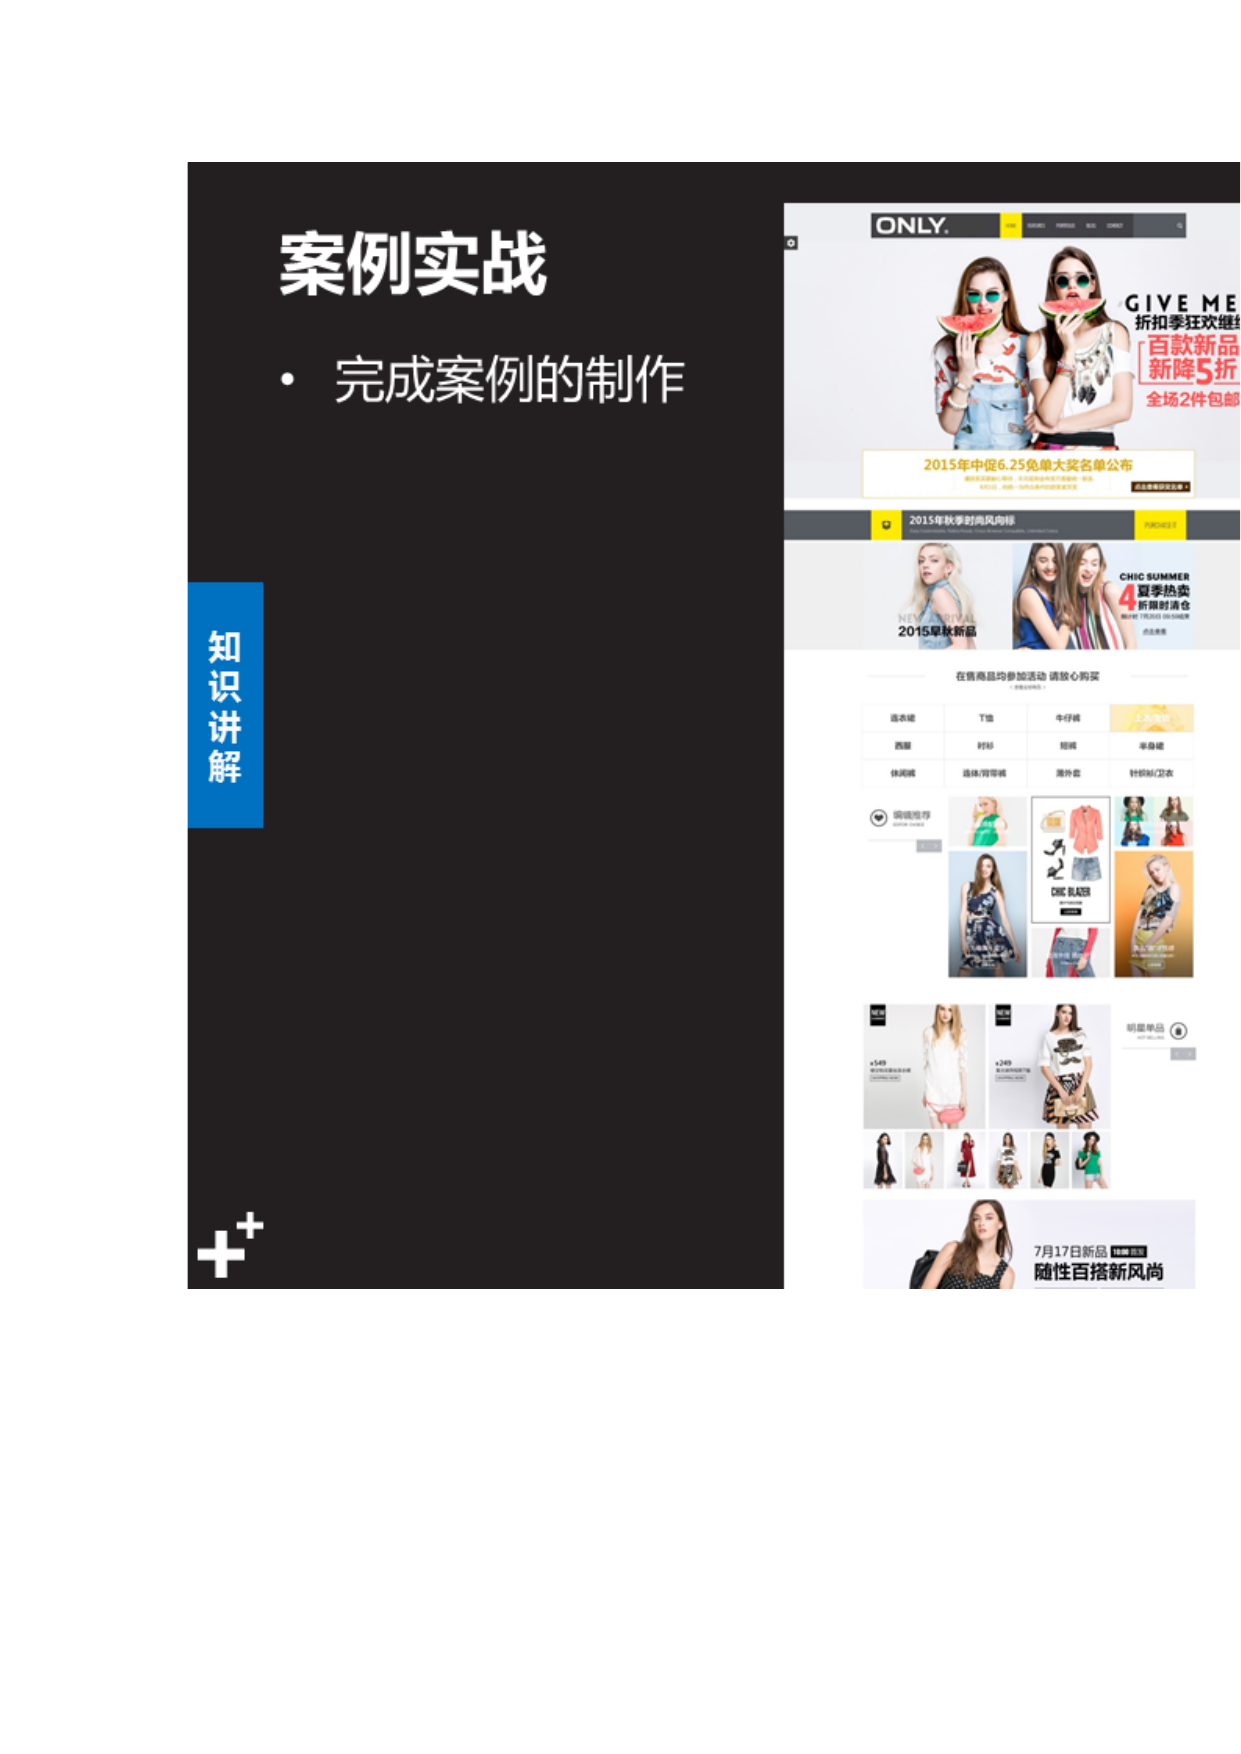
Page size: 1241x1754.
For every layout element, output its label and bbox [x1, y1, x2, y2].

picture [187, 162, 1241, 1289]
